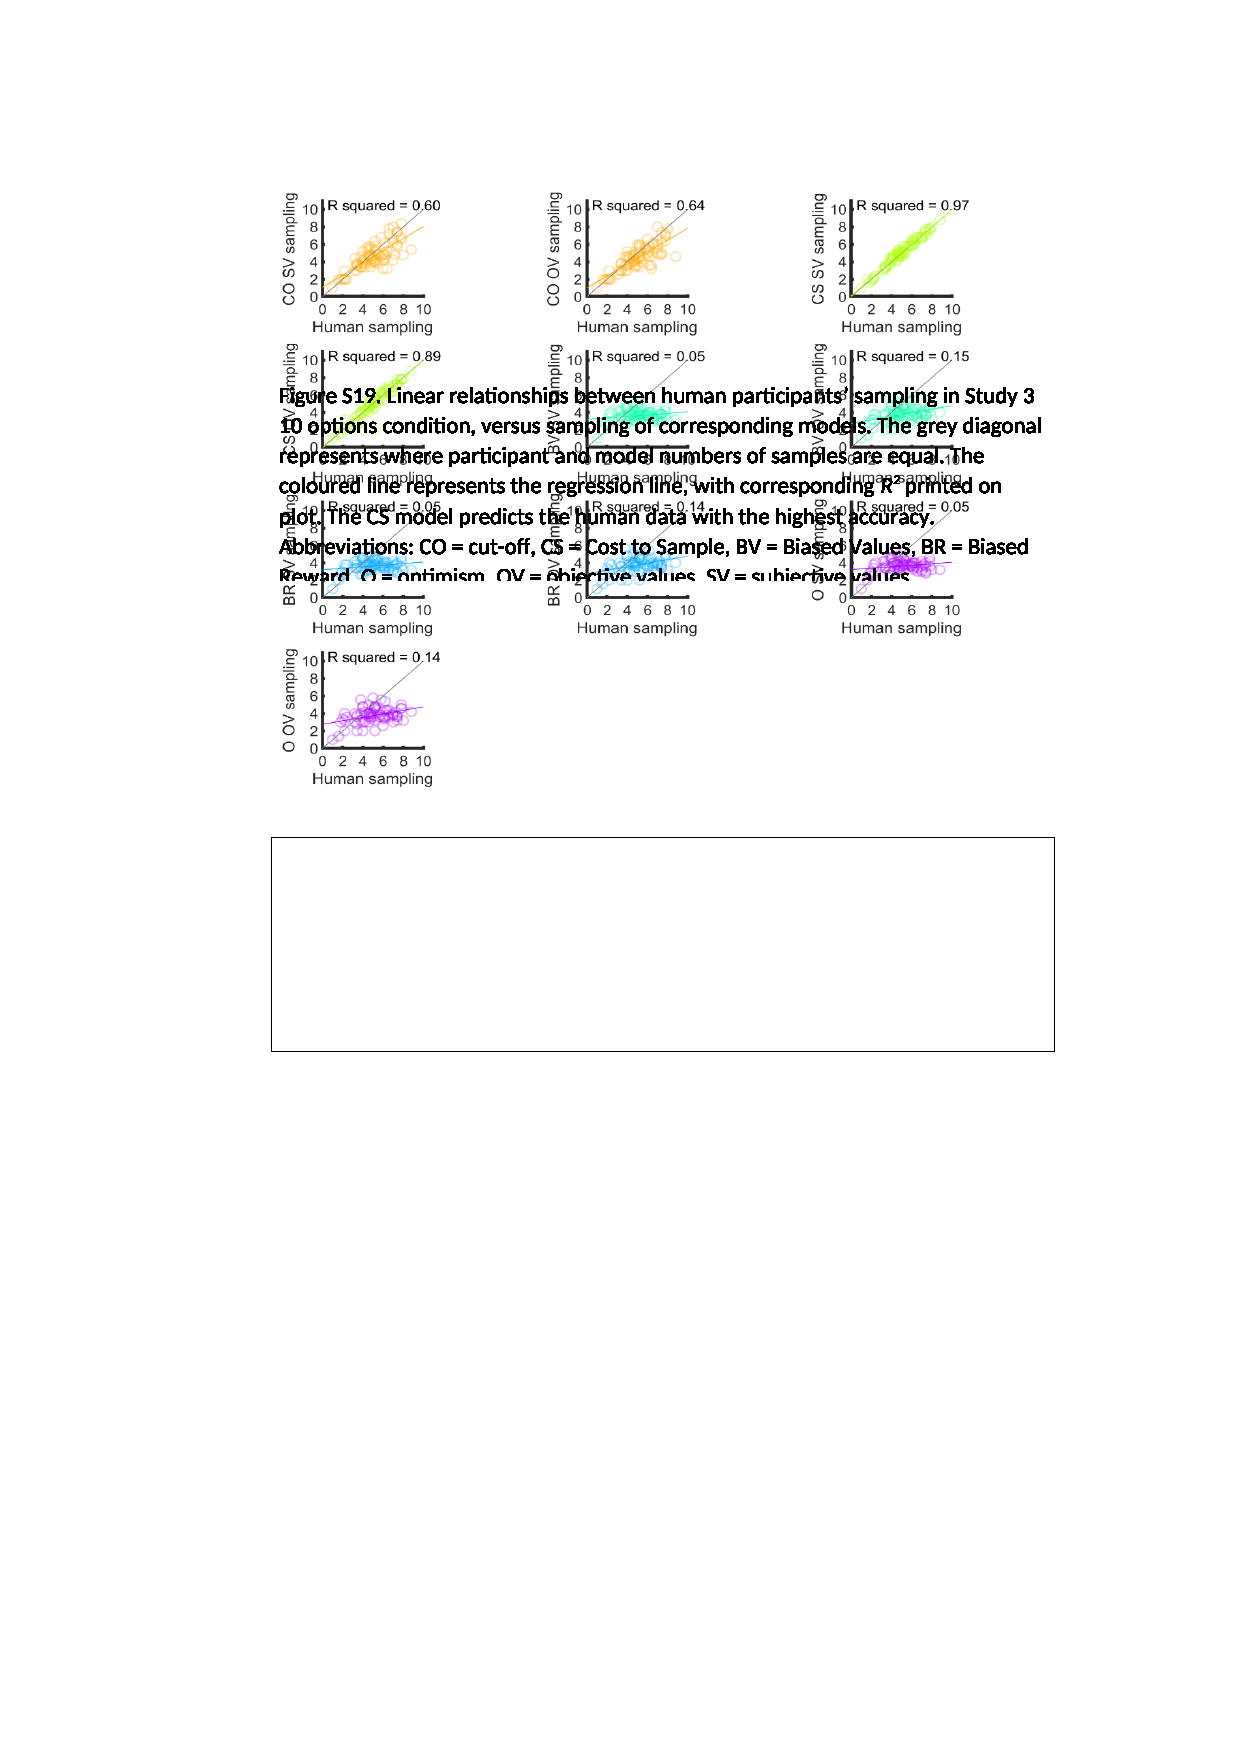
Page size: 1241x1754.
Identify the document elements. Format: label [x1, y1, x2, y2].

picture [150, 149, 1091, 836]
